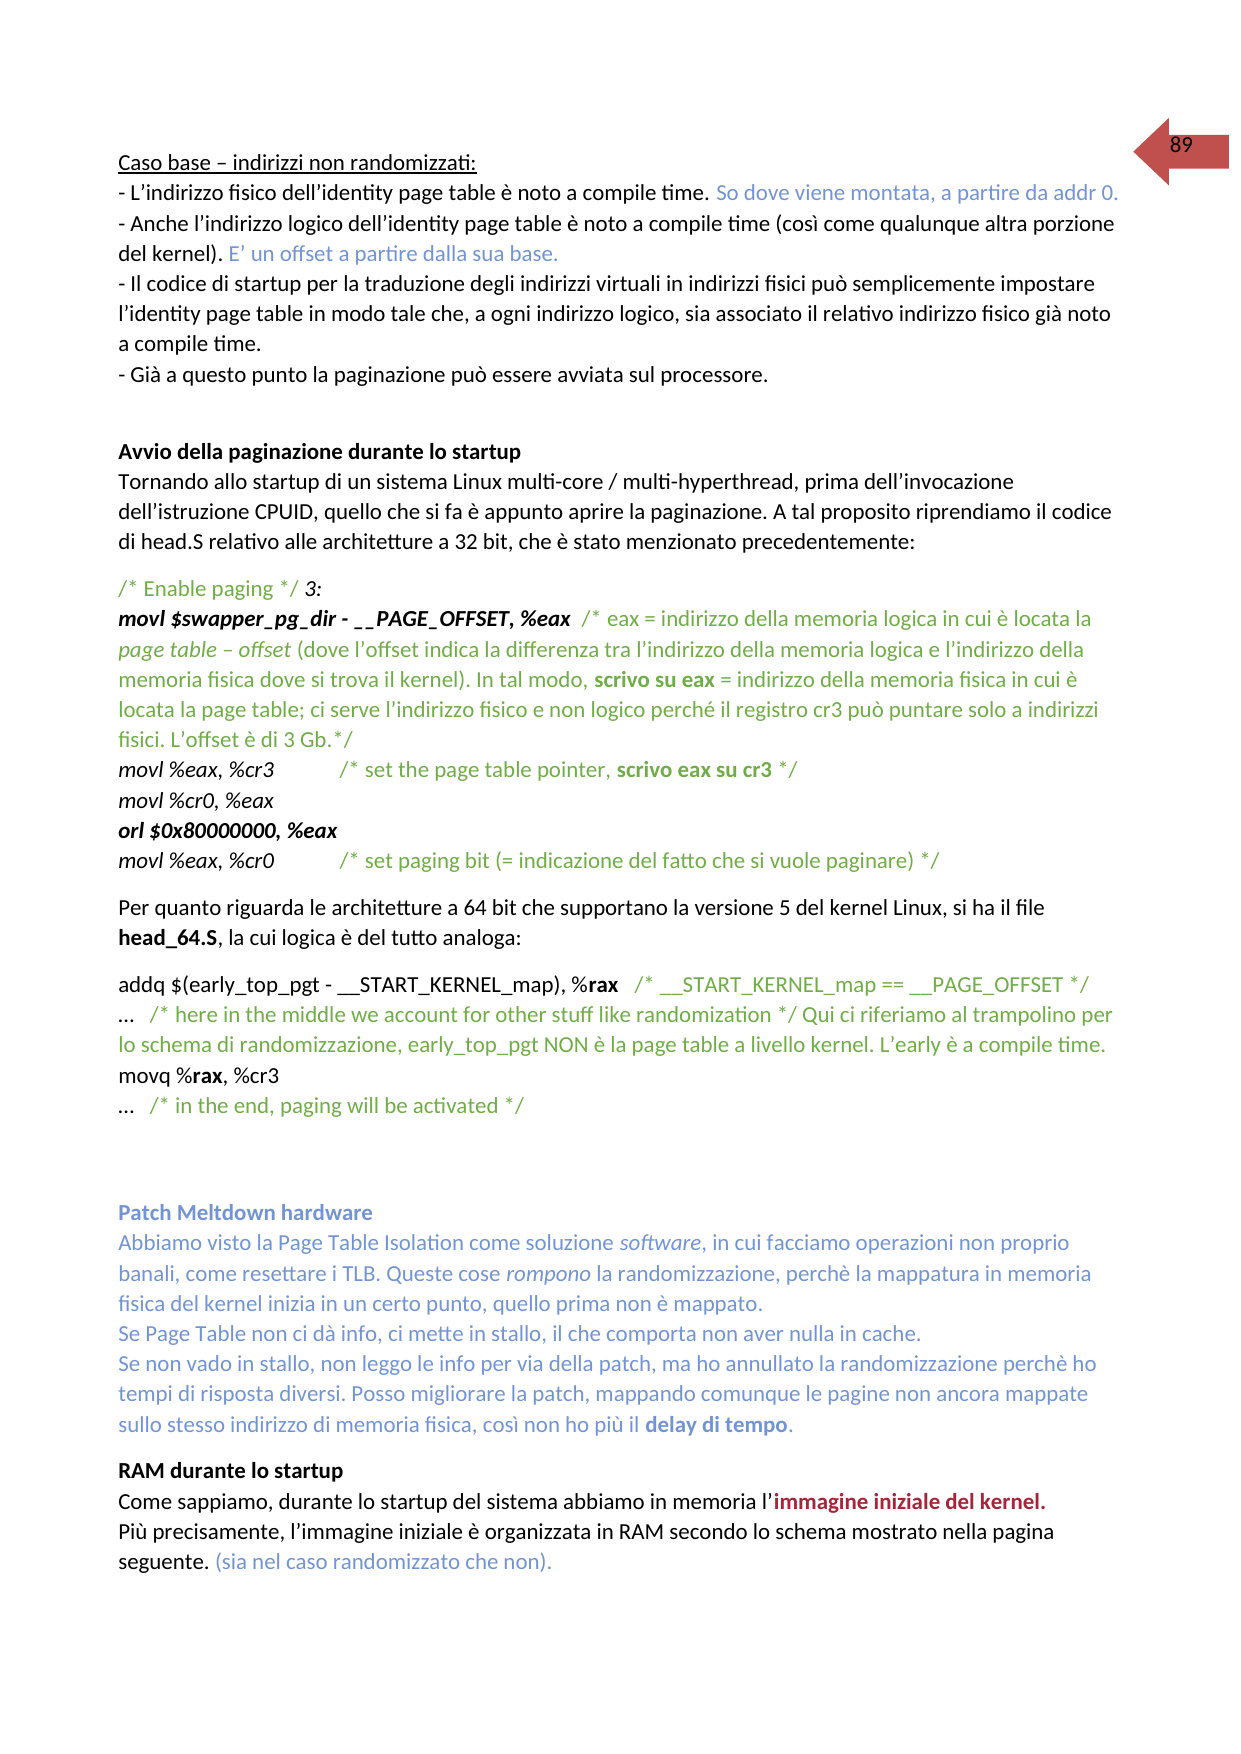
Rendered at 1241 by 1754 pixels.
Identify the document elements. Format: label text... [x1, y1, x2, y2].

text Avvio della paginazione durante lo startup Tornando allo startup di un sistema Linux multi-core / multi-hyperthread, prima dell’invocazione dell’istruzione CPUID, quello che si fa è appunto aprire la paginazione. A tal proposito riprendiamo il codice di head.S relativo alle architetture a 32 bit, che è stato menzionato precedentemente: [118, 407, 1122, 556]
text addq $(early_top_pgt - __START_KERNEL_map), %rax /* __START_KERNEL_map == __PAGE_OFFSET */ … /* here in the middle we account for other stuff like randomization */ Qui ci riferiamo al trampolino per lo schema di randomizzazione, early_top_pgt NON è la page table a livello kernel. L’early è a compile time. movq %rax, %cr3 … /* in the end, paging will be activated */ [118, 970, 1122, 1119]
text /* Enable paging */ 3: movl $swapper_pg_dir - __PAGE_OFFSET, %eax /* eax = indirizzo della memoria logica in cui è locata la page table – offset (dove l’offset indica la differenza tra l’indirizzo della memoria logica e l’indirizzo della memoria fisica dove si trova il kernel). In tal modo, scrivo su eax = indirizzo della memoria fisica in cui è locata la page table; ci serve l’indirizzo fisico e non logico perché il registro cr3 può puntare solo a indirizzi fisici. L’offset è di 3 Gb.*/ movl %eax, %cr3 /* set the page table pointer, scrivo eax su cr3 */ movl %cr0, %eax orl $0x80000000, %eax movl %eax, %cr0 /* set paging bit (= indicazione del fatto che si vuole paginare) */ [118, 574, 1122, 874]
text Caso base – indirizzi non randomizzati: - L’indirizzo fisico dell’identity page table è noto a compile time. So dove viene montata, a partire da addr 0. - Anche l’indirizzo logico dell’identity page table è noto a compile time (così come qualunque altra porzione del kernel). E’ un offset a partire dalla sua base. - Il codice di startup per la traduzione degli indirizzi virtuali in indirizzi fisici può semplicemente impostare l’identity page table in modo tale che, a ogni indirizzo logico, sia associato il relativo indirizzo fisico già noto a compile time. - Già a questo punto la paginazione può essere avviata sul processore. [118, 118, 1122, 388]
text Patch Meltdown hardware Abbiamo visto la Page Table Isolation come soluzione software, in cui facciamo operazioni non proprio banali, come resettare i TLB. Queste cose rompono la randomizzazione, perchè la mappatura in memoria fisica del kernel inizia in un certo punto, quello prima non è mappato. Se Page Table non ci dà info, ci mette in stallo, il che comporta non aver nulla in cache. Se non vado in stallo, non leggo le info per via della patch, ma ho annullato la randomizzazione perchè ho tempi di risposta diversi. Posso migliorare la patch, mappando comunque le pagine non ancora mappate sullo stesso indirizzo di memoria fisica, così non ho più il delay di tempo. [118, 1138, 1122, 1438]
text Per quanto riguarda le architetture a 64 bit che supportano la versione 5 del kernel Linux, si ha il file head_64.S, la cui logica è del tutto analoga: [118, 893, 1122, 951]
text RAM durante lo startup Come sappiamo, durante lo startup del sistema abbiamo in memoria l’immagine iniziale del kernel. Più precisamente, l’immagine iniziale è organizzata in RAM secondo lo schema mostrato nella pagina seguente. (sia nel caso randomizzato che non). [118, 1457, 1122, 1575]
